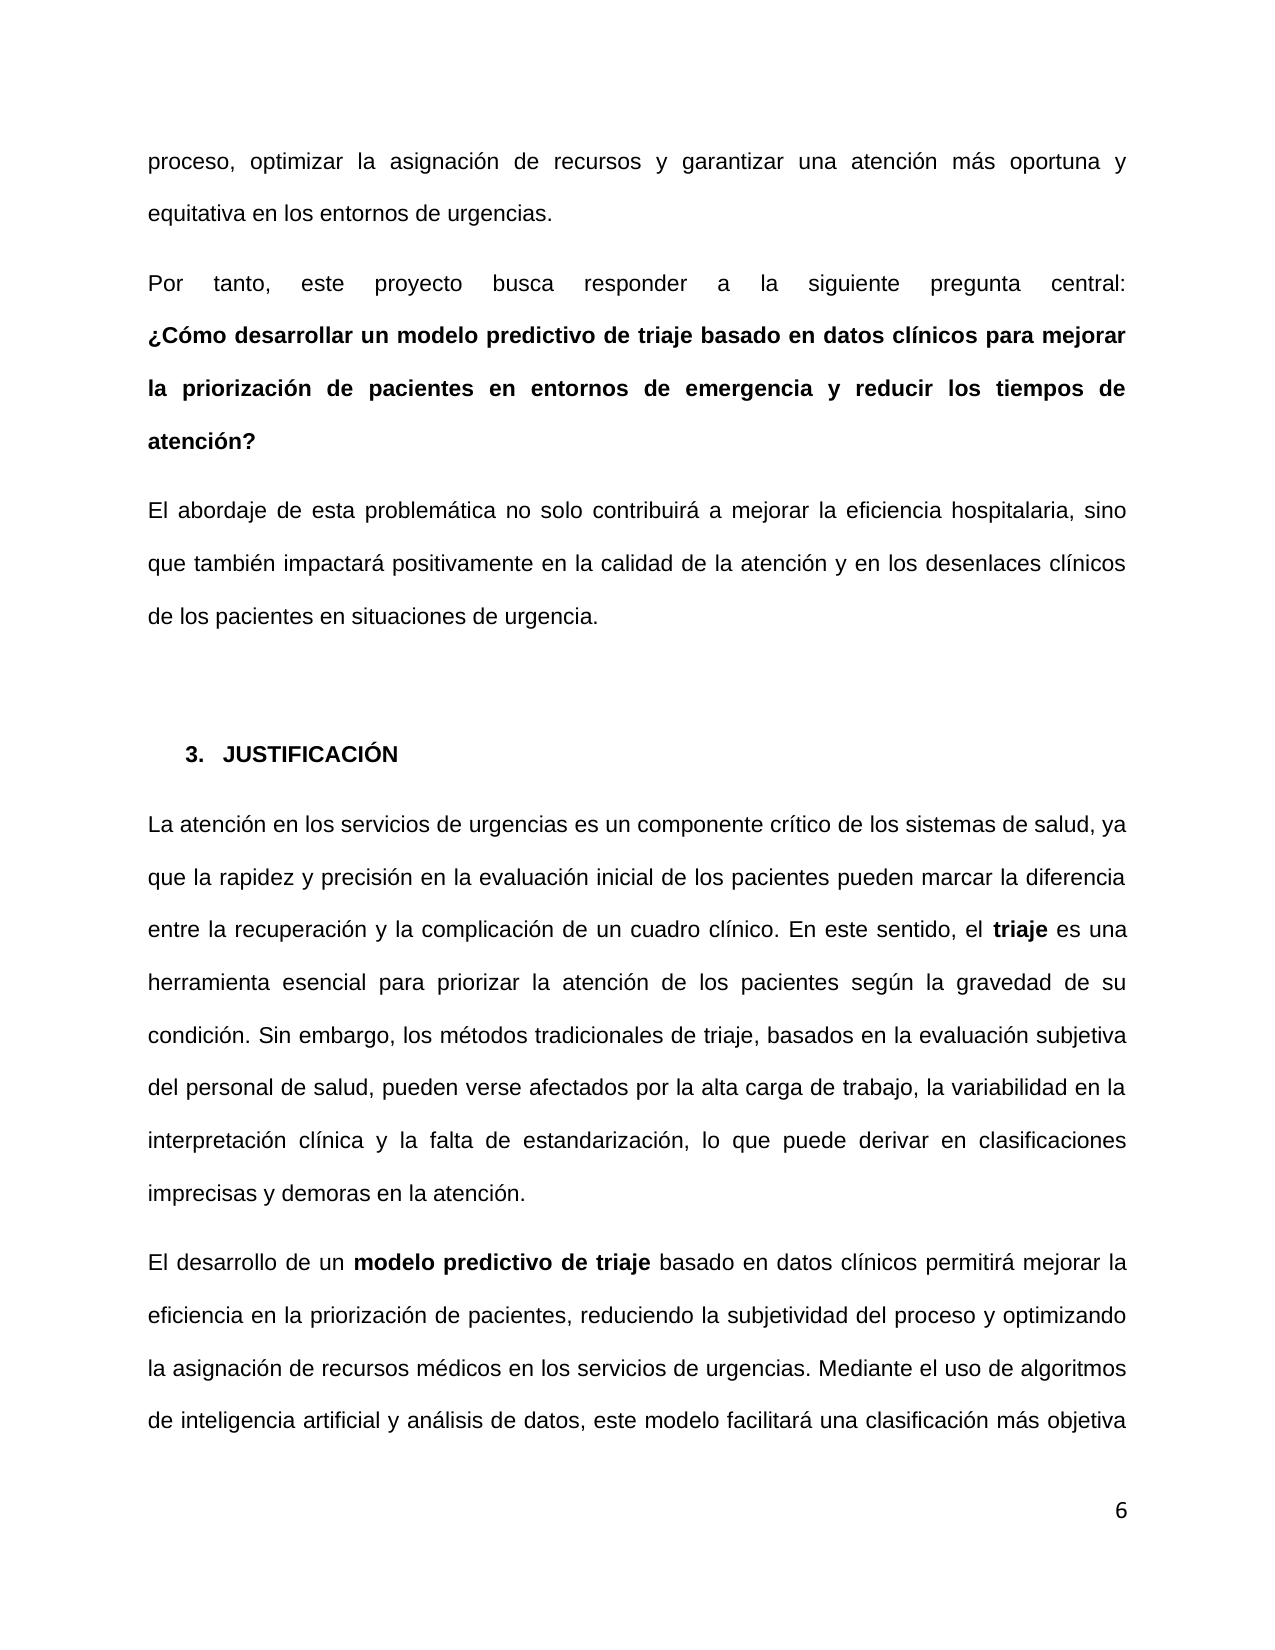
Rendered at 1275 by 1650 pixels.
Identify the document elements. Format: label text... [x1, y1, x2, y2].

list JUSTIFICACIÓN [185, 741, 1127, 768]
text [148, 1249, 1127, 1434]
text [148, 148, 1127, 227]
text El abordaje de esta problemática no solo contribuirá a mejorar la eficiencia hospitalaria, sino que también impactará positivamente en la calidad de la atención y en los desenlaces clínicos de los pacientes en situaciones de urgencia. [148, 497, 1127, 629]
text Por tanto, este proyecto busca responder a la siguiente pregunta central: ¿Cómo desarrollar un modelo predictivo de triaje basado en datos clínicos para mejorar la priorización de pacientes en entornos de emergencia y reducir los tiempos de atención? [148, 270, 1127, 454]
text La atención en los servicios de urgencias es un componente crítico de los sistemas de salud, ya que la rapidez y precisión en la evaluación inicial de los pacientes pueden marcar la diferencia entre la recuperación y la complicación de un cuadro clínico. En este sentido, el triaje es una herramienta esencial para priorizar la atención de los pacientes según la gravedad de su condición. Sin embargo, los métodos tradicionales de triaje, basados en la evaluación subjetiva del personal de salud, pueden verse afectados por la alta carga de trabajo, la variabilidad en la interpretación clínica y la falta de estandarización, lo que puede derivar en clasificaciones imprecisas y demoras en la atención. [148, 811, 1127, 1206]
